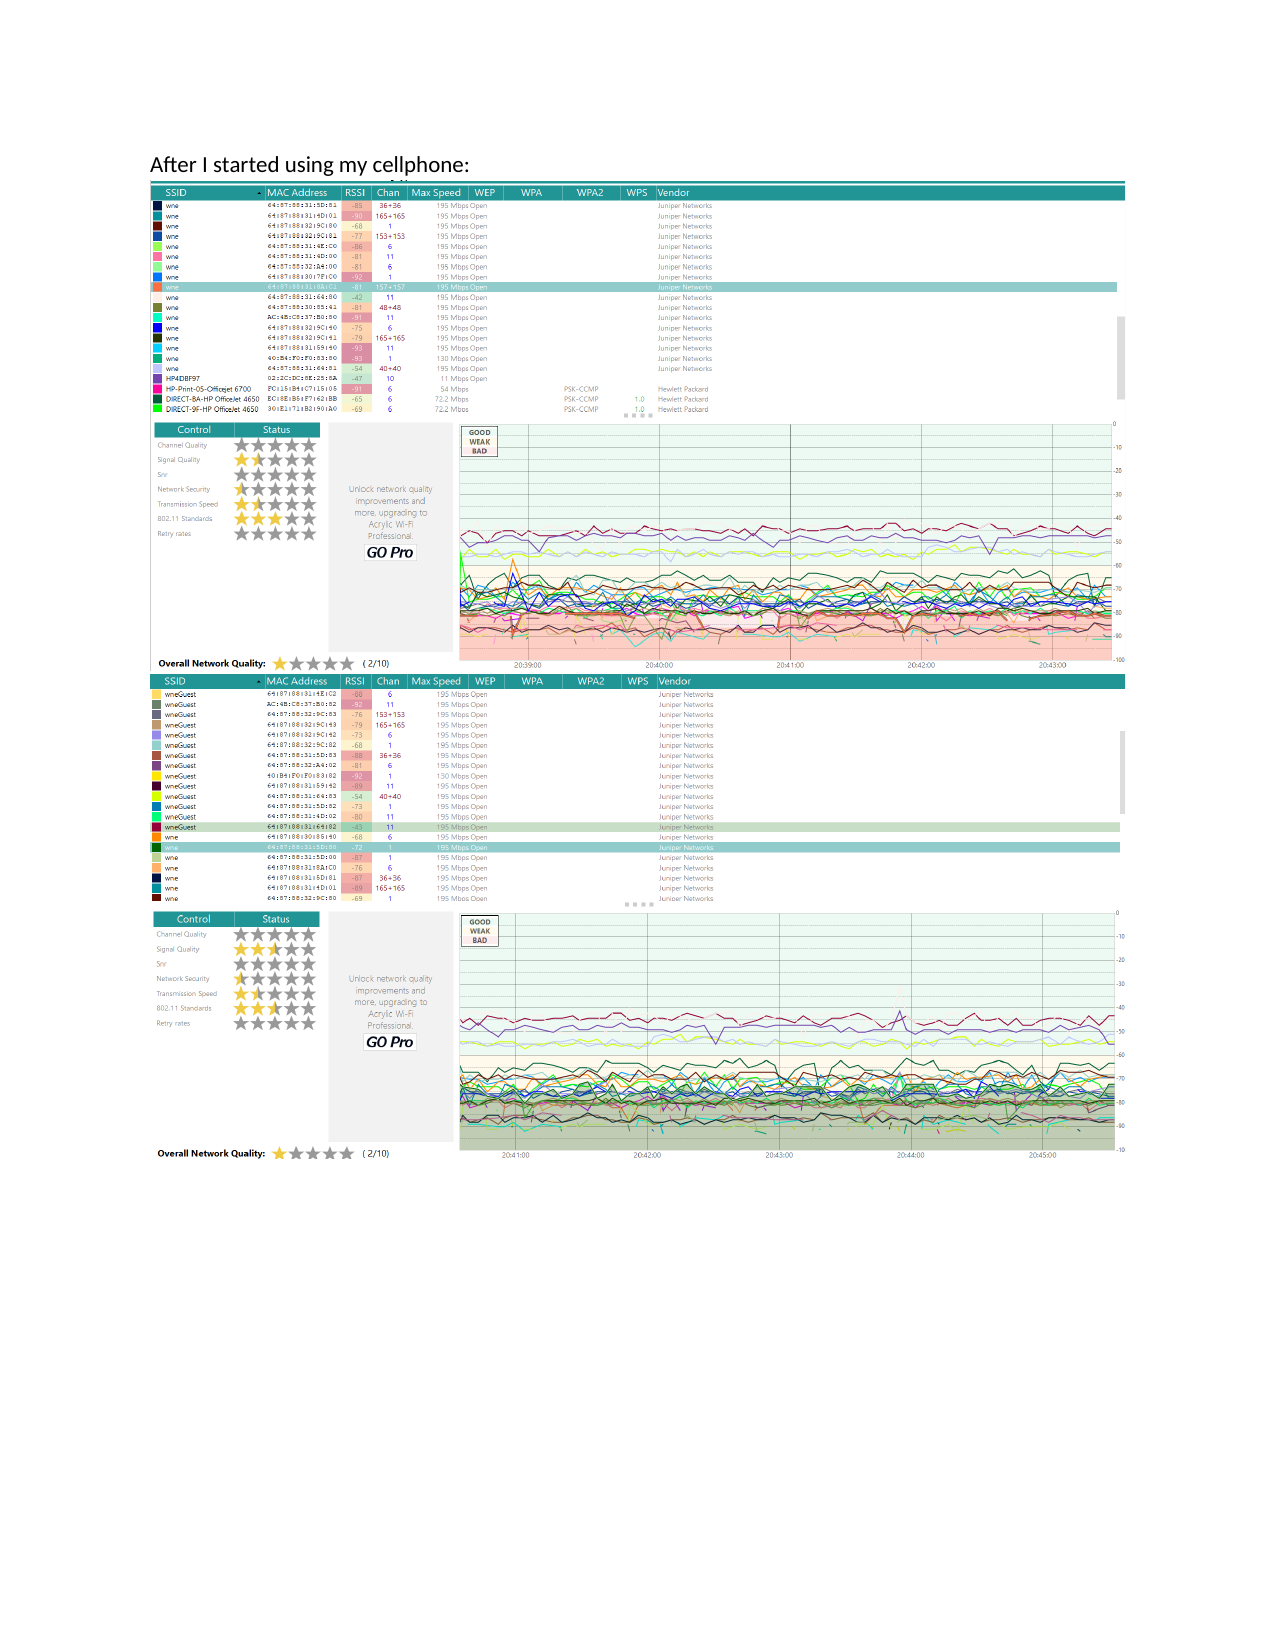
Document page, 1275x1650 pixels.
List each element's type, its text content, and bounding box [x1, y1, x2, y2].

picture [150, 672, 1125, 1159]
picture [150, 180, 1125, 671]
text After I started using my cellphone: [150, 150, 1125, 180]
